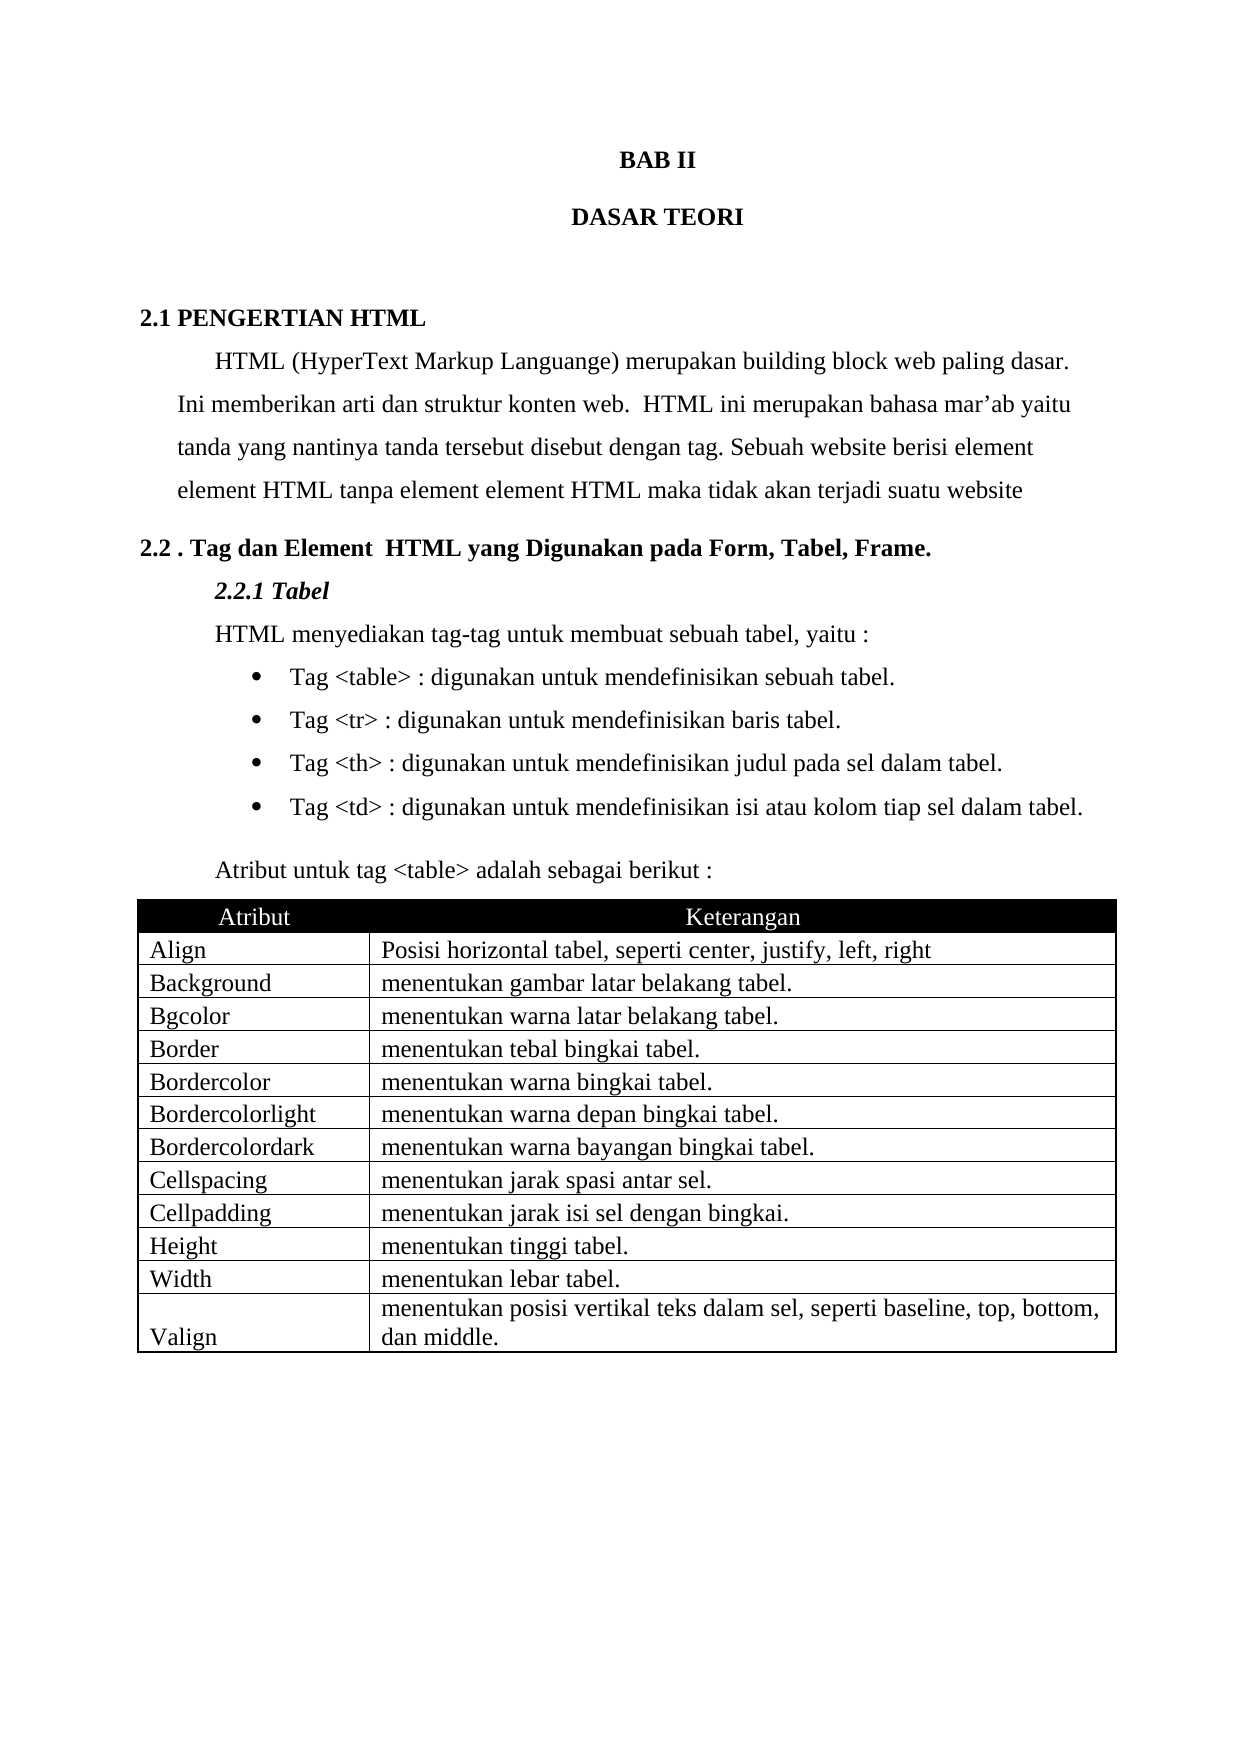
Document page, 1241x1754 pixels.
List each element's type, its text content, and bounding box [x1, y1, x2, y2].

table_cell menentukan warna bingkai tabel. [370, 1064, 1115, 1096]
list Tag <table> : digunakan untuk mendefinisikan sebuah tabel. [252, 662, 1101, 691]
table_cell menentukan posisi vertikal teks dalam sel, seperti baseline, top, bottom, dan middle. [370, 1294, 1115, 1351]
table_cell Width [139, 1261, 369, 1292]
table_cell menentukan gambar latar belakang tabel. [370, 965, 1115, 997]
table_cell menentukan jarak isi sel dengan bingkai. [370, 1195, 1115, 1227]
table_cell menentukan tinggi tabel. [370, 1228, 1115, 1259]
table_cell menentukan warna bayangan bingkai tabel. [370, 1129, 1115, 1161]
table_cell Align [139, 933, 369, 964]
list Tag <th> : digunakan untuk mendefinisikan judul pada sel dalam tabel. [252, 748, 1101, 777]
table_header Keterangan [370, 901, 1115, 931]
subtitle . Tag dan Element HTML yang Digunakan pada Form, Tabel, Frame. [139, 533, 1101, 562]
table_cell menentukan warna depan bingkai tabel. [370, 1097, 1115, 1128]
table_cell Cellpadding [139, 1195, 369, 1227]
table_cell Bgcolor [139, 998, 369, 1030]
list Tag <td> : digunakan untuk mendefinisikan isi atau kolom tiap sel dalam tabel. [252, 792, 1101, 820]
list BAB II [214, 145, 1101, 173]
table_header Atribut [139, 901, 369, 931]
table_cell menentukan lebar tabel. [370, 1261, 1115, 1292]
text HTML (HyperText Markup Languange) merupakan building block web paling dasar. Ini memberikan arti dan struktur konten web. HTML ini merupakan bahasa mar’ab yaitu tanda yang nantinya tanda tersebut disebut dengan tag. Sebuah website berisi element element HTML tanpa element element HTML maka tidak akan terjadi suatu website [177, 346, 1101, 504]
table_cell Background [139, 965, 369, 997]
table_cell Border [139, 1031, 369, 1063]
table_cell Posisi horizontal tabel, seperti center, justify, left, right [370, 933, 1115, 964]
table_cell Bordercolordark [139, 1129, 369, 1161]
text Atribut untuk tag <table> adalah sebagai berikut : [214, 856, 1101, 884]
table_cell menentukan warna latar belakang tabel. [370, 998, 1115, 1030]
table_cell Height [139, 1228, 369, 1259]
table_cell menentukan jarak spasi antar sel. [370, 1162, 1115, 1194]
table_cell Bordercolor [139, 1064, 369, 1096]
list 2.2.1 Tabel [214, 576, 1101, 605]
table_cell Bordercolorlight [139, 1097, 369, 1128]
list Tag <tr> : digunakan untuk mendefinisikan baris tabel. [252, 705, 1101, 734]
table_cell Valign [139, 1294, 369, 1351]
subtitle PENGERTIAN HTML [139, 303, 1101, 332]
list HTML menyediakan tag-tag untuk membuat sebuah tabel, yaitu : [214, 619, 1101, 648]
list DASAR TEORI [214, 202, 1101, 231]
table_cell Cellspacing [139, 1162, 369, 1194]
table_cell menentukan tebal bingkai tabel. [370, 1031, 1115, 1063]
